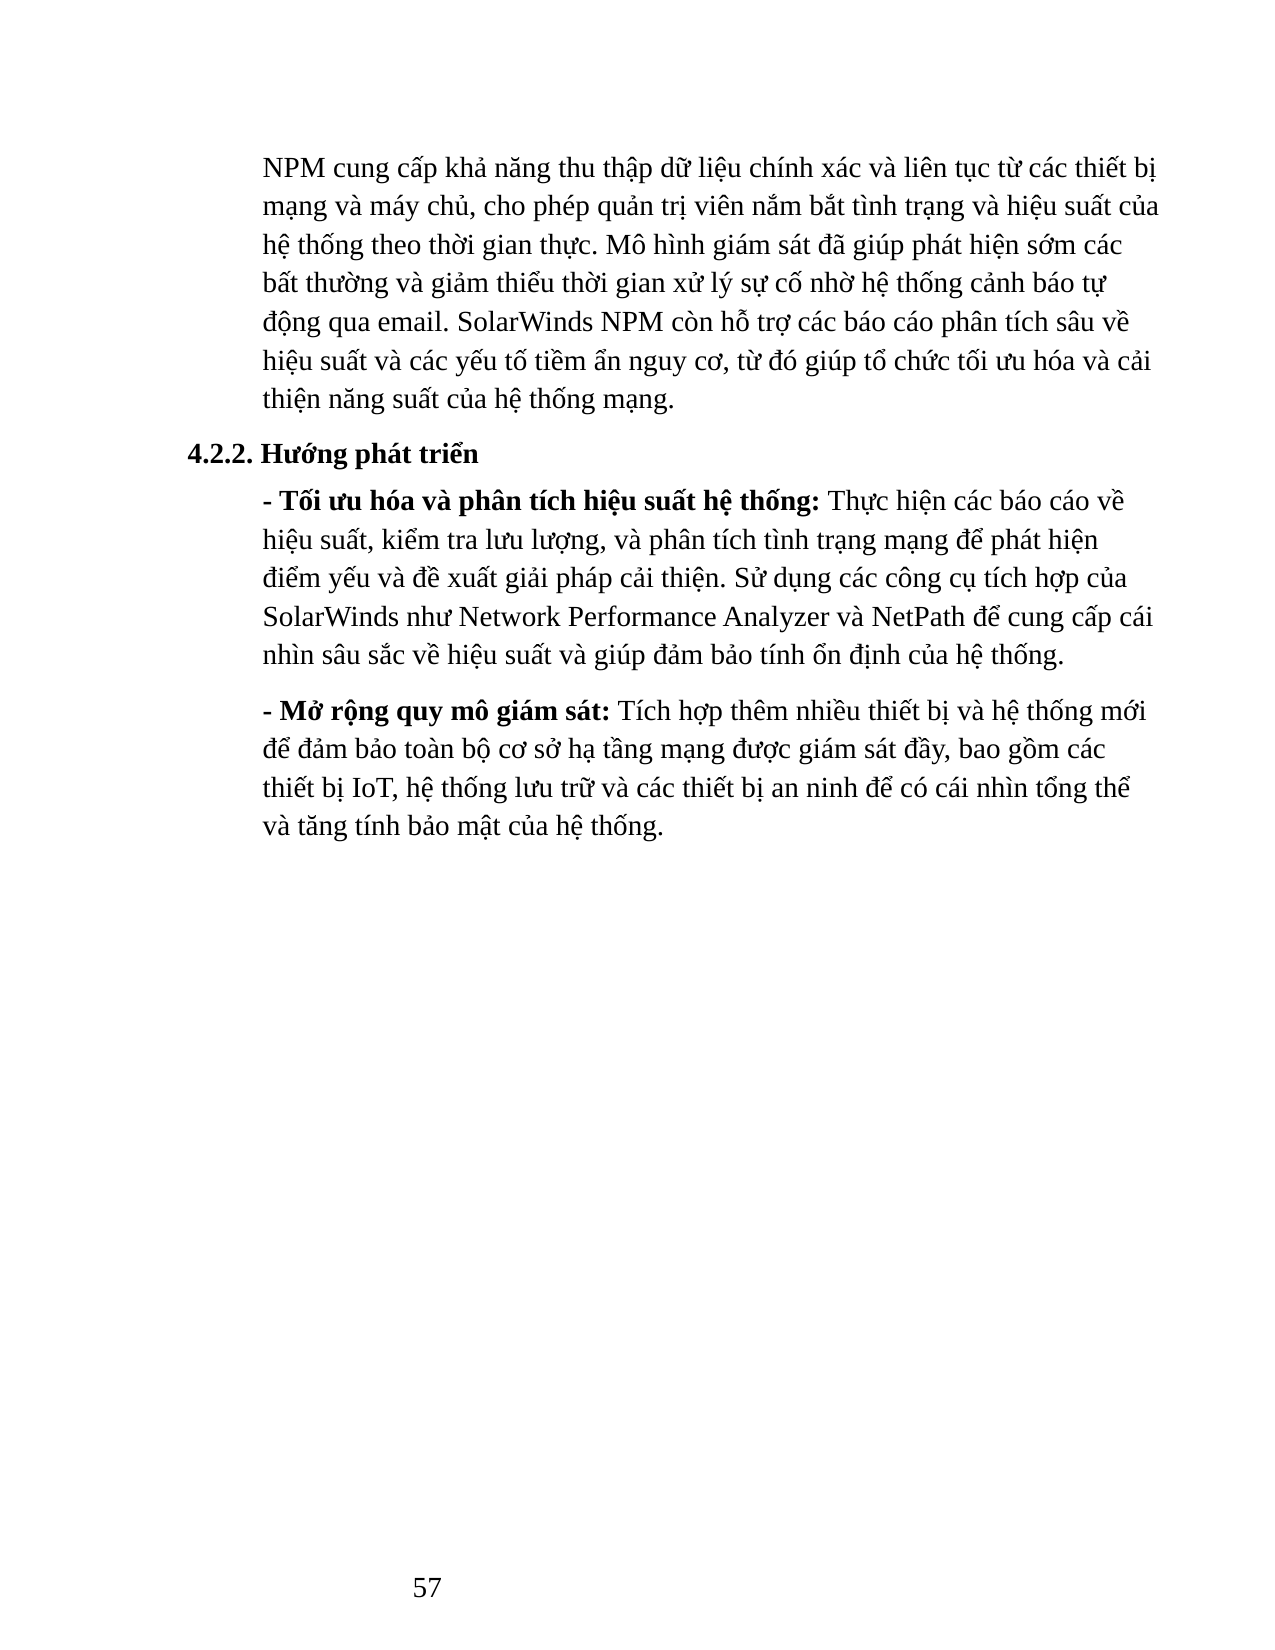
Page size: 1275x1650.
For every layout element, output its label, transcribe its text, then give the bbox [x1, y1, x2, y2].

text - Tối ưu hóa và phân tích hiệu suất hệ thống: Thực hiện các báo cáo về hiệu suất, kiểm tra lưu lượng, và phân tích tình trạng mạng để phát hiện điểm yếu và đề xuất giải pháp cải thiện. Sử dụng các công cụ tích hợp của SolarWinds như Network Performance Analyzer và NetPath để cung cấp cái nhìn sâu sắc về hiệu suất và giúp đảm bảo tính ổn định của hệ thống. [262, 483, 1162, 671]
text - Mở rộng quy mô giám sát: Tích hợp thêm nhiều thiết bị và hệ thống mới để đảm bảo toàn bộ cơ sở hạ tầng mạng được giám sát đầy, bao gồm các thiết bị IoT, hệ thống lưu trữ và các thiết bị an ninh để có cái nhìn tổng thể và tăng tính bảo mật của hệ thống. [262, 693, 1162, 842]
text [262, 150, 1162, 415]
subtitle 4.2.2. Hướng phát triển [112, 436, 1162, 470]
